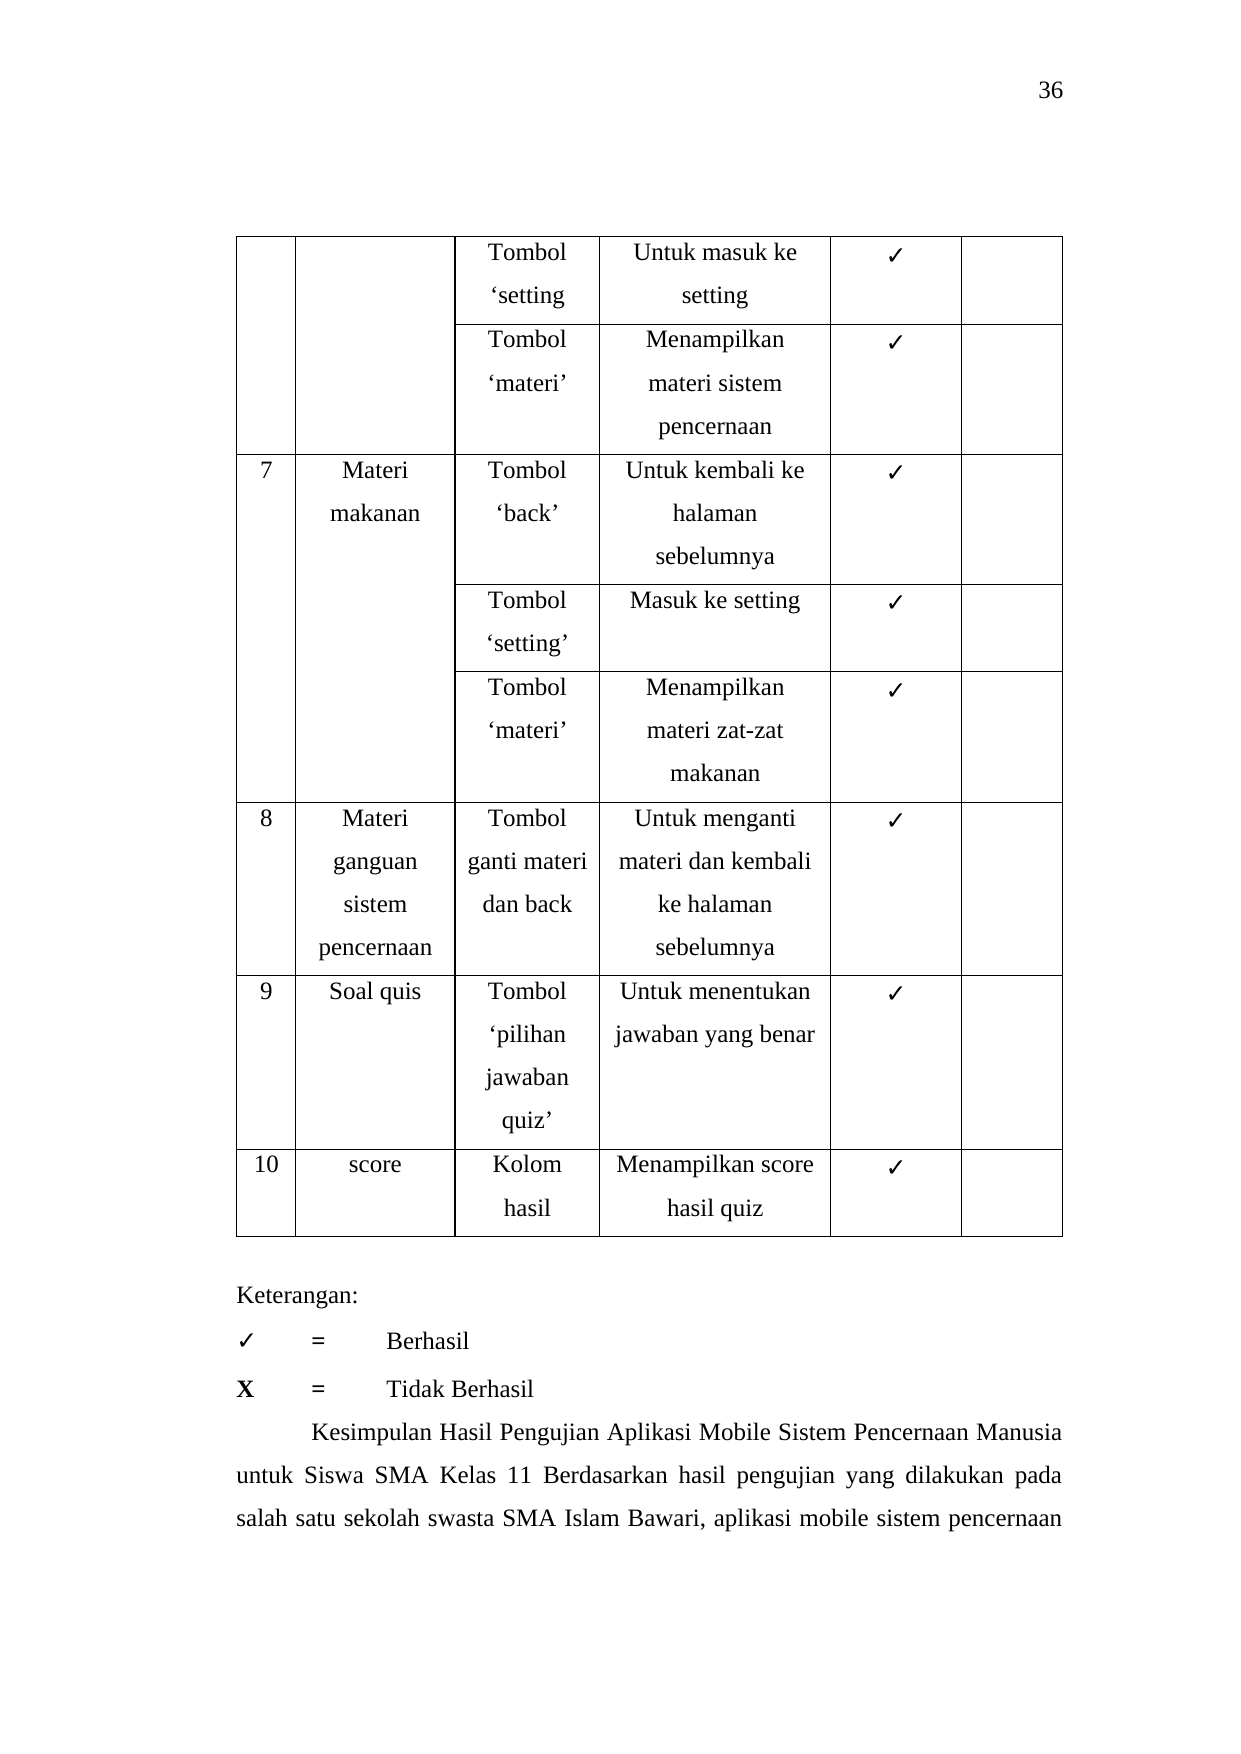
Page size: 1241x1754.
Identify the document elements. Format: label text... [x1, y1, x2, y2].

table_cell Tombol ‘setting [456, 237, 599, 323]
table_cell 9 [237, 976, 295, 1148]
table_cell ✓ [831, 803, 961, 975]
table_cell [962, 585, 1062, 671]
table_cell Tombol ‘materi’ [456, 672, 599, 802]
table_cell Tombol ‘materi’ [456, 325, 599, 454]
table_cell [962, 672, 1062, 802]
table_cell Untuk kembali ke halaman sebelumnya [600, 455, 830, 584]
table_cell [962, 455, 1062, 584]
table_cell [962, 325, 1062, 454]
table_cell Untuk menentukan jawaban yang benar [600, 976, 830, 1148]
text Keterangan: [236, 1280, 1063, 1308]
table_cell ✓ [831, 585, 961, 671]
table_cell ✓ [831, 1150, 961, 1236]
table_cell Untuk masuk ke setting [600, 237, 830, 323]
table_cell Tombol ‘back’ [456, 455, 599, 584]
table_cell Soal quis [296, 976, 454, 1148]
table_cell ✓ [831, 237, 961, 323]
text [236, 1417, 1063, 1532]
table_cell Tombol ganti materi dan back [456, 803, 599, 975]
table_cell Menampilkan materi zat-zat makanan [600, 672, 830, 802]
table_cell 8 [237, 803, 295, 975]
table_cell Untuk menganti materi dan kembali ke halaman sebelumnya [600, 803, 830, 975]
table_cell Materi ganguan sistem pencernaan [296, 803, 454, 975]
table_cell [962, 1150, 1062, 1236]
table_cell Menampilkan materi sistem pencernaan [600, 325, 830, 454]
table_cell ✓ [831, 325, 961, 454]
table_cell Kolom hasil [456, 1150, 599, 1236]
table_cell [962, 976, 1062, 1148]
table_cell ✓ [831, 976, 961, 1148]
table_cell [962, 803, 1062, 975]
table_cell 7 [237, 455, 295, 802]
table_cell 6 [237, 237, 295, 454]
table_cell [962, 237, 1062, 323]
table_cell Tombol ‘setting’ [456, 585, 599, 671]
text ✓ = Berhasil [236, 1323, 1063, 1357]
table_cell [296, 237, 454, 454]
text X = Tidak Berhasil [236, 1374, 1063, 1403]
table_cell Menampilkan score hasil quiz [600, 1150, 830, 1236]
table_cell ✓ [831, 672, 961, 802]
table_cell 10 [237, 1150, 295, 1236]
table_cell Masuk ke setting [600, 585, 830, 671]
table_cell score [296, 1150, 454, 1236]
table_cell Tombol ‘pilihan jawaban quiz’ [456, 976, 599, 1148]
table_cell ✓ [831, 455, 961, 584]
table_cell Materi makanan [296, 455, 454, 802]
